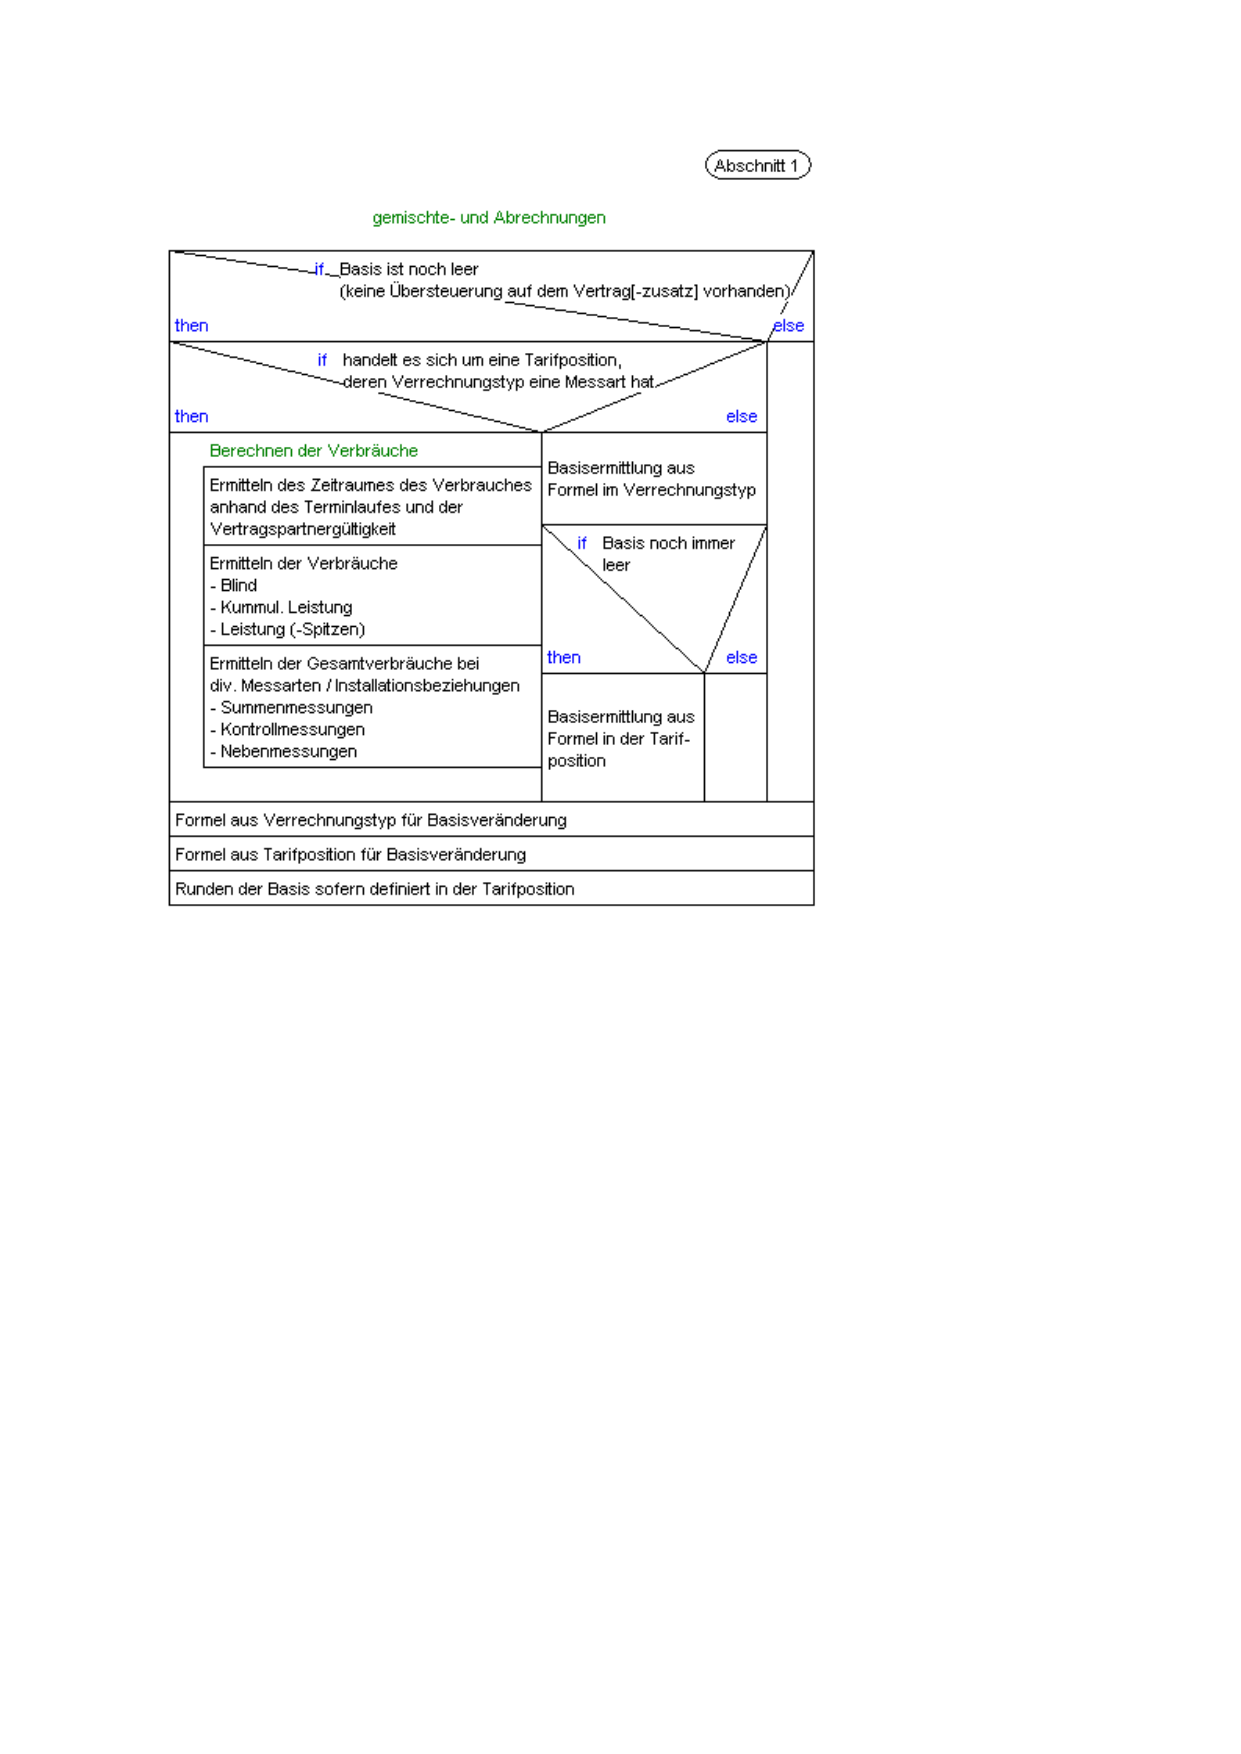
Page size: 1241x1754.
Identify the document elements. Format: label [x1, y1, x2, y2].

picture [147, 147, 826, 914]
